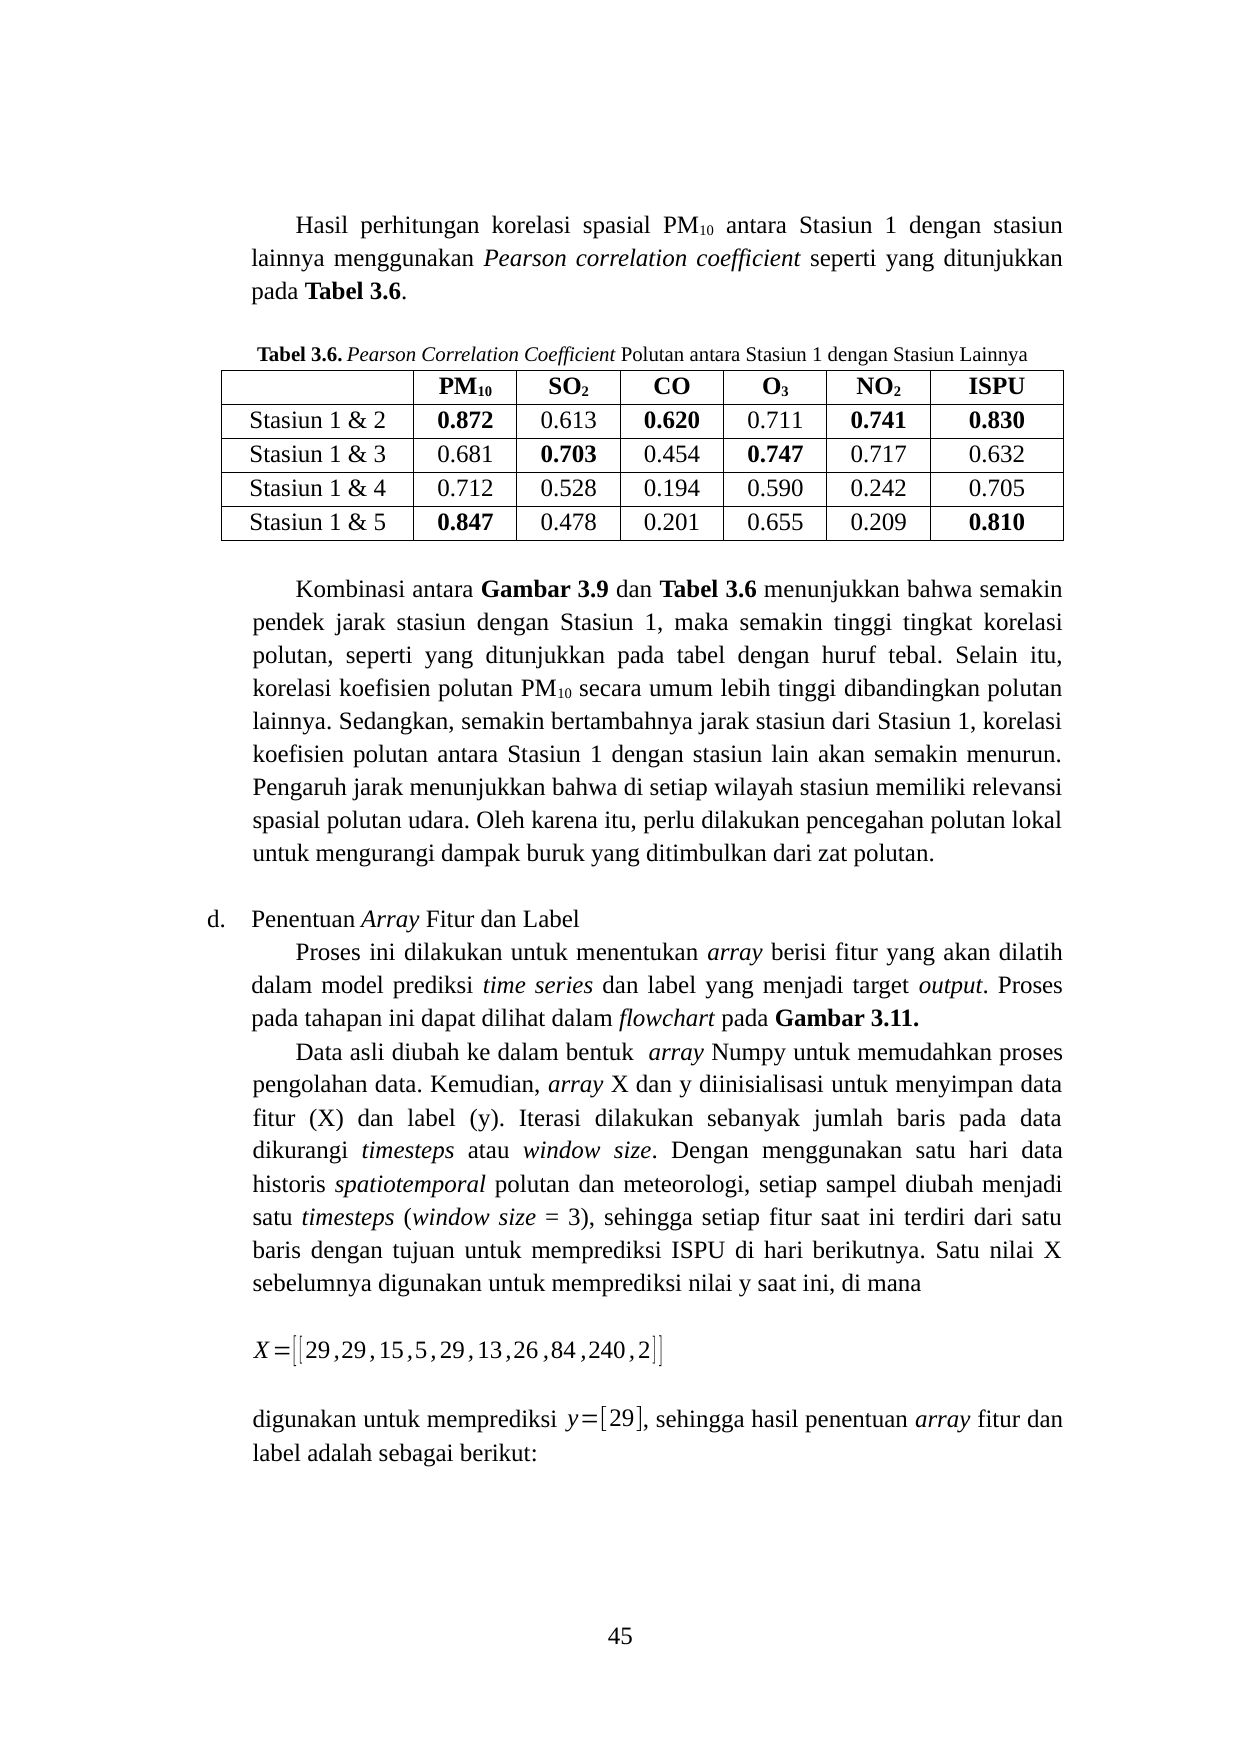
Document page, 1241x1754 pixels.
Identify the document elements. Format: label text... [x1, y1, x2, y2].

table_header CO [621, 371, 723, 404]
text Data asli diubah ke dalam bentuk array Numpy untuk memudahkan proses pengolahan data. Kemudian, array X dan y diinisialisasi untuk menyimpan data fitur (X) dan label (y). Iterasi dilakukan sebanyak jumlah baris pada data dikurangi timesteps atau window size. Dengan menggunakan satu hari data historis spatiotemporal polutan dan meteorologi, setiap sampel diubah menjadi satu timesteps (window size = 3), sehingga setiap fitur saat ini terdiri dari satu baris dengan tujuan untuk memprediksi ISPU di hari berikutnya. Satu nilai X sebelumnya digunakan untuk memprediksi nilai y saat ini, di mana [252, 1037, 1063, 1296]
table_cell 0.705 [931, 473, 1063, 506]
text Proses ini dilakukan untuk menentukan array berisi fitur yang akan dilatih dalam model prediksi time series dan label yang menjadi target output. Proses pada tahapan ini dapat dilihat dalam flowchart pada Gambar 3.11. [251, 937, 1063, 1032]
table_cell 0.717 [827, 439, 930, 472]
table_header SO2 [517, 371, 620, 404]
table_cell 0.810 [931, 507, 1063, 540]
table_cell 0.872 [414, 405, 516, 438]
table_cell 0.712 [414, 473, 516, 506]
table_header O3 [724, 371, 826, 404]
list Kombinasi antara Gambar 3.9 dan Tabel 3.6 menunjukkan bahwa semakin pendek jarak stasiun dengan Stasiun 1, maka semakin tinggi tingkat korelasi polutan, seperti yang ditunjukkan pada tabel dengan huruf tebal. Selain itu, korelasi koefisien polutan PM10 secara umum lebih tinggi dibandingkan polutan lainnya. Sedangkan, semakin bertambahnya jarak stasiun dari Stasiun 1, korelasi koefisien polutan antara Stasiun 1 dengan stasiun lain akan semakin menurun. Pengaruh jarak menunjukkan bahwa di setiap wilayah stasiun memiliki relevansi spasial polutan udara. Oleh karena itu, perlu dilakukan pencegahan polutan lokal untuk mengurangi dampak buruk yang ditimbulkan dari zat polutan. [252, 574, 1063, 867]
list Hasil perhitungan korelasi spasial PM10 antara Stasiun 1 dengan stasiun lainnya menggunakan Pearson correlation coefficient seperti yang ditunjukkan pada Tabel 3.6. [251, 210, 1063, 305]
table_cell 0.201 [621, 507, 723, 540]
table_cell 0.590 [724, 473, 826, 506]
text digunakan untuk memprediksi , sehingga hasil penentuan array fitur dan label adalah sebagai berikut: [252, 1404, 1063, 1466]
table_cell 0.830 [931, 405, 1063, 438]
table_cell 0.847 [414, 507, 516, 540]
text Tabel 3.6. Pearson Correlation Coefficient Polutan antara Stasiun 1 dengan Stasiun Lainnya [177, 342, 1063, 366]
table_cell 0.613 [517, 405, 620, 438]
table_cell Stasiun 1 & 5 [222, 507, 413, 540]
table_cell 0.681 [414, 439, 516, 472]
table_header ISPU [931, 371, 1063, 404]
table_header NO2 [827, 371, 930, 404]
table_cell Stasiun 1 & 3 [222, 439, 413, 472]
table_cell 0.242 [827, 473, 930, 506]
table_cell 0.711 [724, 405, 826, 438]
table_cell Stasiun 1 & 4 [222, 473, 413, 506]
table_cell 0.478 [517, 507, 620, 540]
table_cell 0.741 [827, 405, 930, 438]
table_cell 0.703 [517, 439, 620, 472]
table_cell 0.528 [517, 473, 620, 506]
table_header PM10 [414, 371, 516, 404]
table_cell 0.194 [621, 473, 723, 506]
table_cell 0.620 [621, 405, 723, 438]
table_cell 0.747 [724, 439, 826, 472]
table_cell 0.632 [931, 439, 1063, 472]
table_cell 0.454 [621, 439, 723, 472]
list Penentuan Array Fitur dan Label [207, 904, 1063, 933]
table_cell 0.209 [827, 507, 930, 540]
table_cell 0.655 [724, 507, 826, 540]
table_cell Stasiun 1 & 2 [222, 405, 413, 438]
table_header [222, 371, 413, 404]
